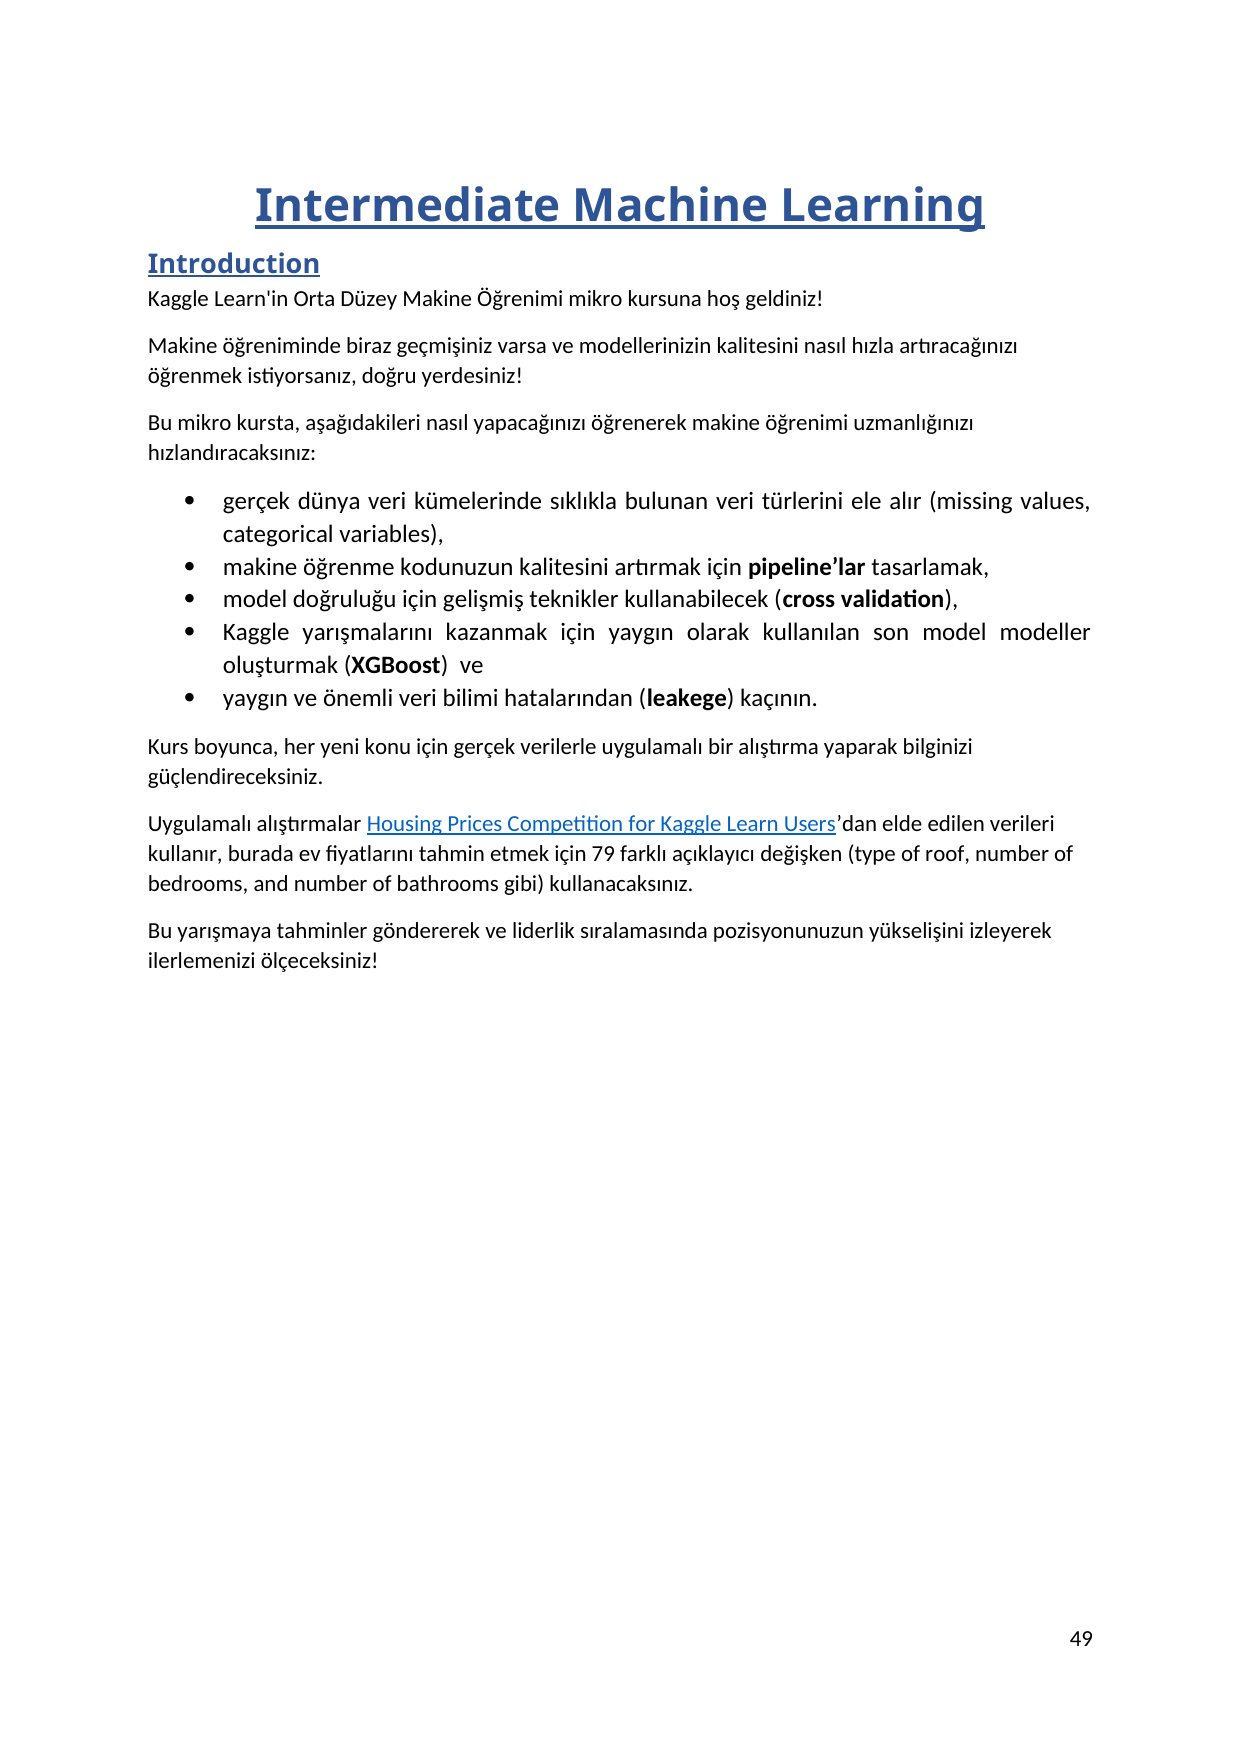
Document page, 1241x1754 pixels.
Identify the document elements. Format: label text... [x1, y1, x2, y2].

text Makine öğreniminde biraz geçmişiniz varsa ve modellerinizin kalitesini nasıl hızla artıracağınızı öğrenmek istiyorsanız, doğru yerdesiniz! [148, 331, 1093, 389]
text Kurs boyunca, her yeni konu için gerçek verilerle uygulamalı bir alıştırma yaparak bilginizi güçlendireceksiniz. [148, 732, 1093, 790]
list model doğruluğu için gelişmiş teknikler kullanabilecek (cross validation), [185, 584, 1093, 614]
list Kaggle yarışmalarını kazanmak için yaygın olarak kullanılan son model modeller oluşturmak (XGBoost) ve [185, 617, 1093, 680]
subtitle Intermediate Machine Learning [148, 173, 1093, 235]
text Kaggle Learn'in Orta Düzey Makine Öğrenimi mikro kursuna hoş geldiniz! [148, 284, 1093, 312]
subtitle Introduction [148, 244, 1093, 281]
list yaygın ve önemli veri bilimi hatalarından (leakege) kaçının. [185, 682, 1093, 713]
text Bu mikro kursta, aşağıdakileri nasıl yapacağınızı öğrenerek makine öğrenimi uzmanlığınızı hızlandıracaksınız: [148, 408, 1093, 466]
list makine öğrenme kodunuzun kalitesini artırmak için pipeline’lar tasarlamak, [185, 551, 1093, 581]
list gerçek dünya veri kümelerinde sıklıkla bulunan veri türlerini ele alır (missing values, categorical variables), [185, 485, 1093, 548]
text Uygulamalı alıştırmalar Housing Prices Competition for Kaggle Learn Users’dan elde edilen verileri kullanır, burada ev fiyatlarını tahmin etmek için 79 farklı açıklayıcı değişken (type of roof, number of bedrooms, and number of bathrooms gibi) kullanacaksınız. [148, 809, 1093, 897]
text Bu yarışmaya tahminler göndererek ve liderlik sıralamasında pozisyonunuzun yükselişini izleyerek ilerlemenizi ölçeceksiniz! [148, 916, 1093, 974]
